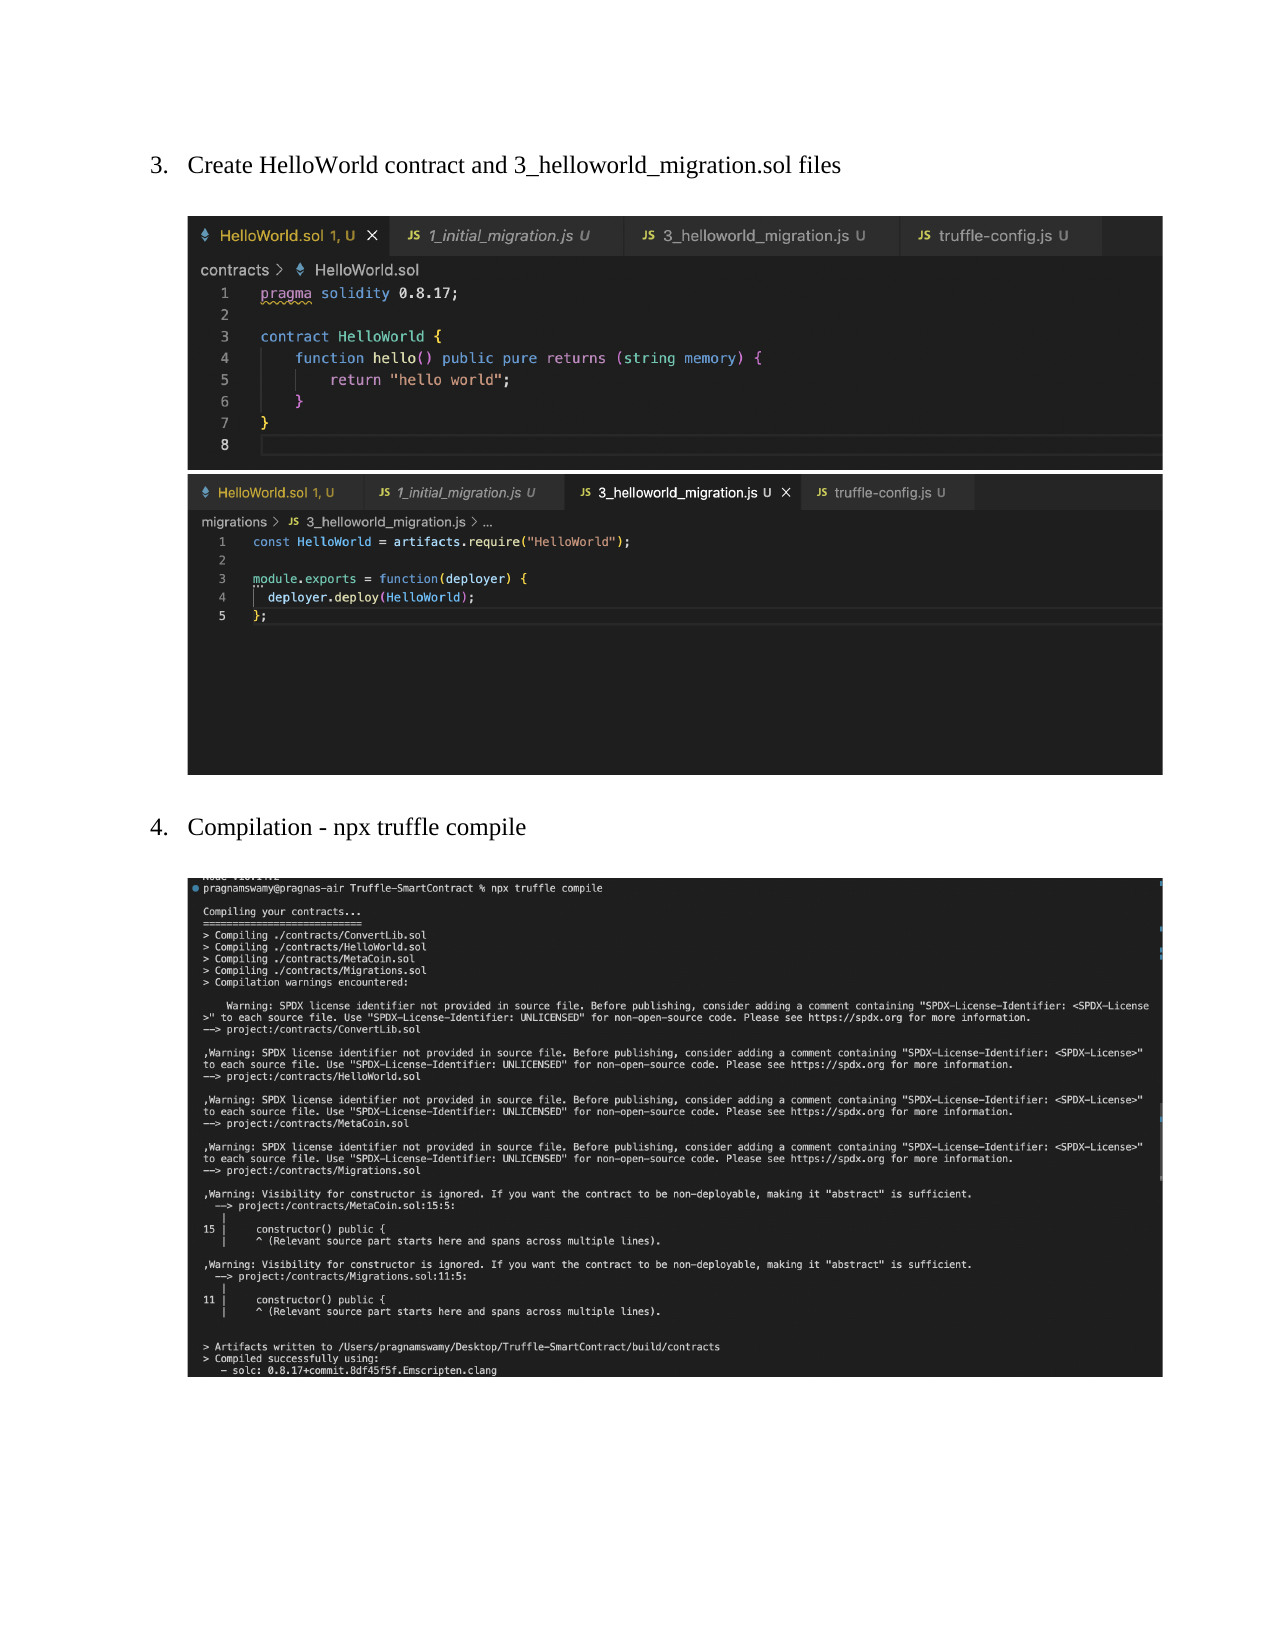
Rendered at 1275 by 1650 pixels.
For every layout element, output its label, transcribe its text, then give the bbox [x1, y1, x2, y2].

list Create HelloWorld contract and 3_helloworld_migration.sol files [150, 150, 1125, 179]
picture [187, 878, 1163, 1377]
picture [187, 474, 1163, 775]
list Compilation - npx truffle compile [150, 812, 1125, 841]
picture [187, 216, 1163, 470]
